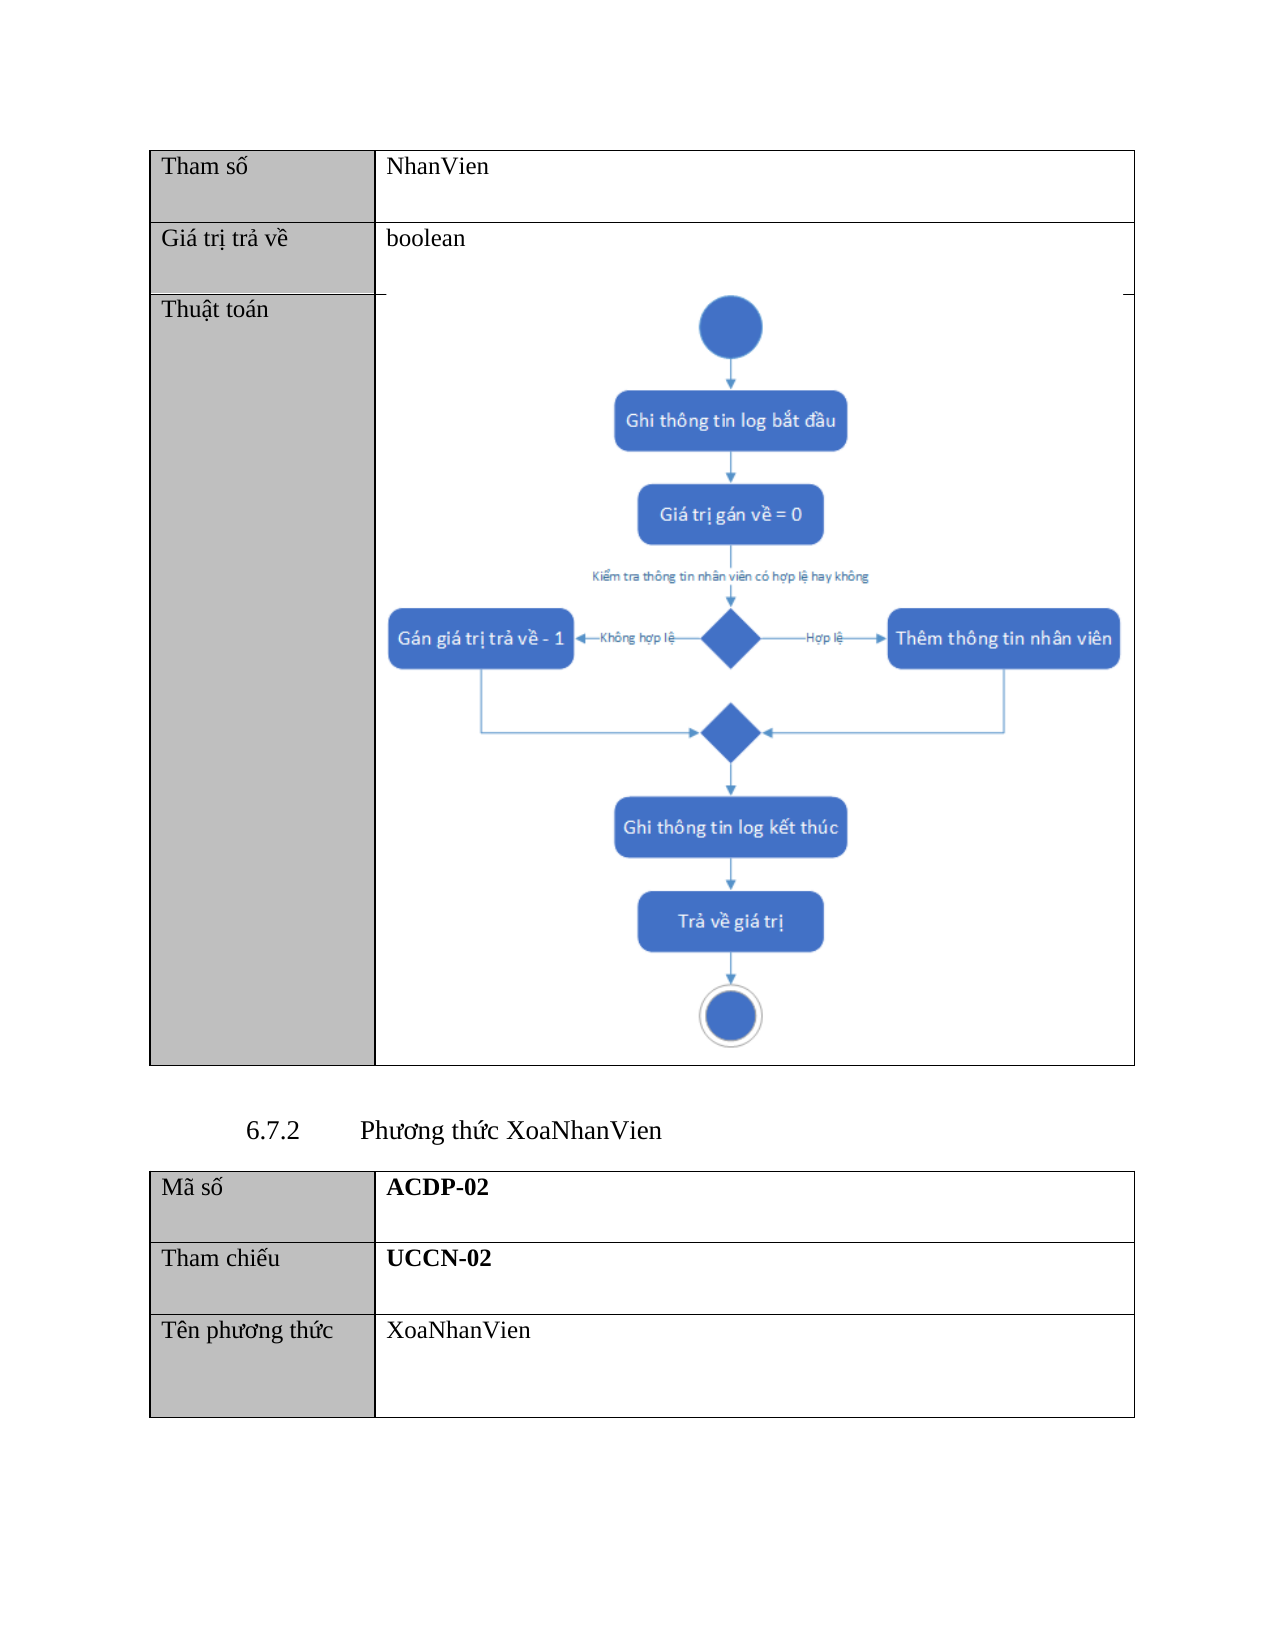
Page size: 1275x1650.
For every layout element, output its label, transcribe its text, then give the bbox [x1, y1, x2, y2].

table_cell XoaNhanVien [376, 1315, 1134, 1417]
picture [386, 294, 1124, 1049]
table_cell Thuật toán [151, 295, 374, 1065]
table_header ACDP-02 [376, 1172, 1134, 1242]
table_cell NhanVien [376, 151, 1134, 222]
table_cell Tham số [151, 151, 374, 222]
table_cell Tên phương thức [151, 1315, 374, 1417]
table_cell boolean [376, 223, 1134, 293]
table_cell UCCN-02 [376, 1243, 1134, 1314]
table_header Mã số [151, 1172, 374, 1242]
list Phương thức XoaNhanVien [300, 1114, 1125, 1145]
table_cell Giá trị trả về [151, 223, 374, 293]
table_cell [376, 295, 1134, 1065]
table_cell Tham chiếu [151, 1243, 374, 1314]
